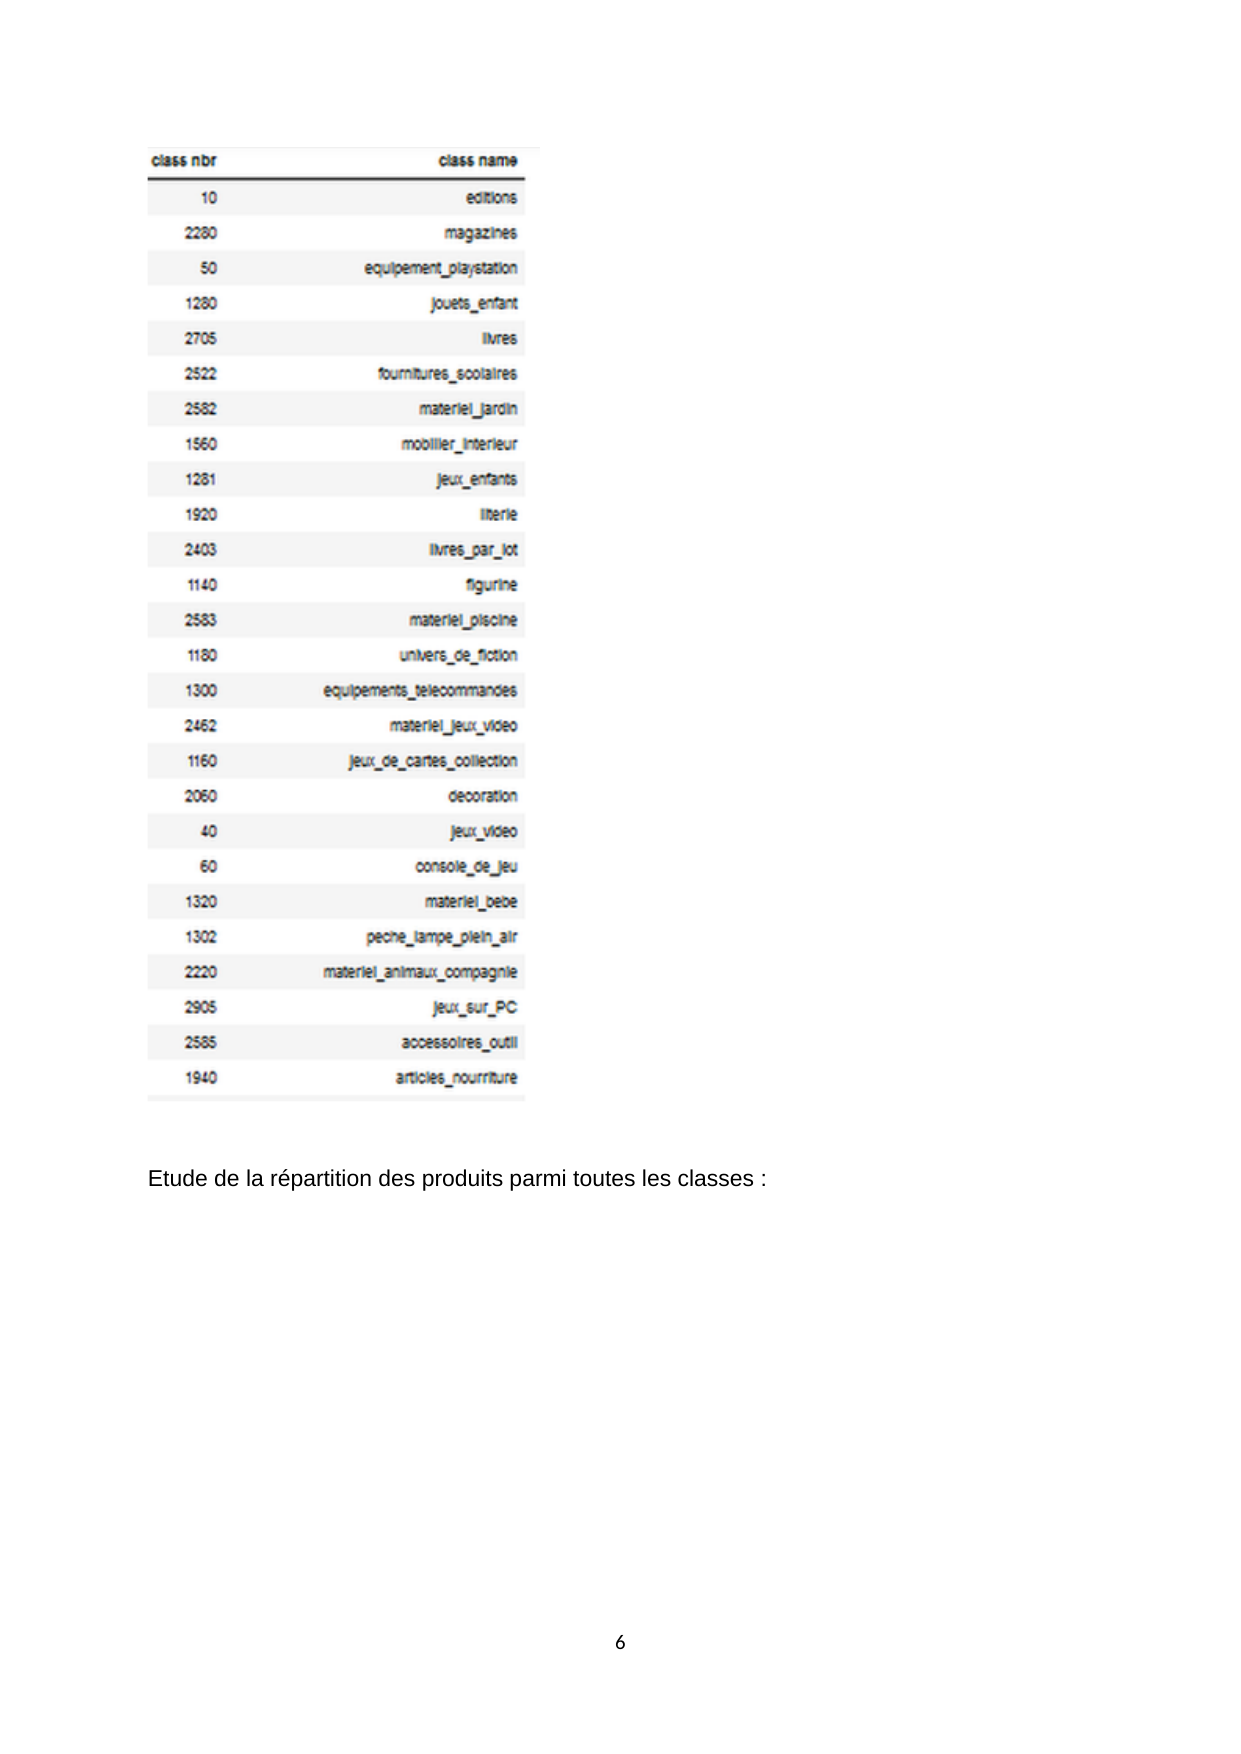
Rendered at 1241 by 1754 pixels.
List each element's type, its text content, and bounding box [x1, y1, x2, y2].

text Etude de la répartition des produits parmi toutes les classes : [148, 1165, 1093, 1191]
picture [147, 147, 540, 1103]
